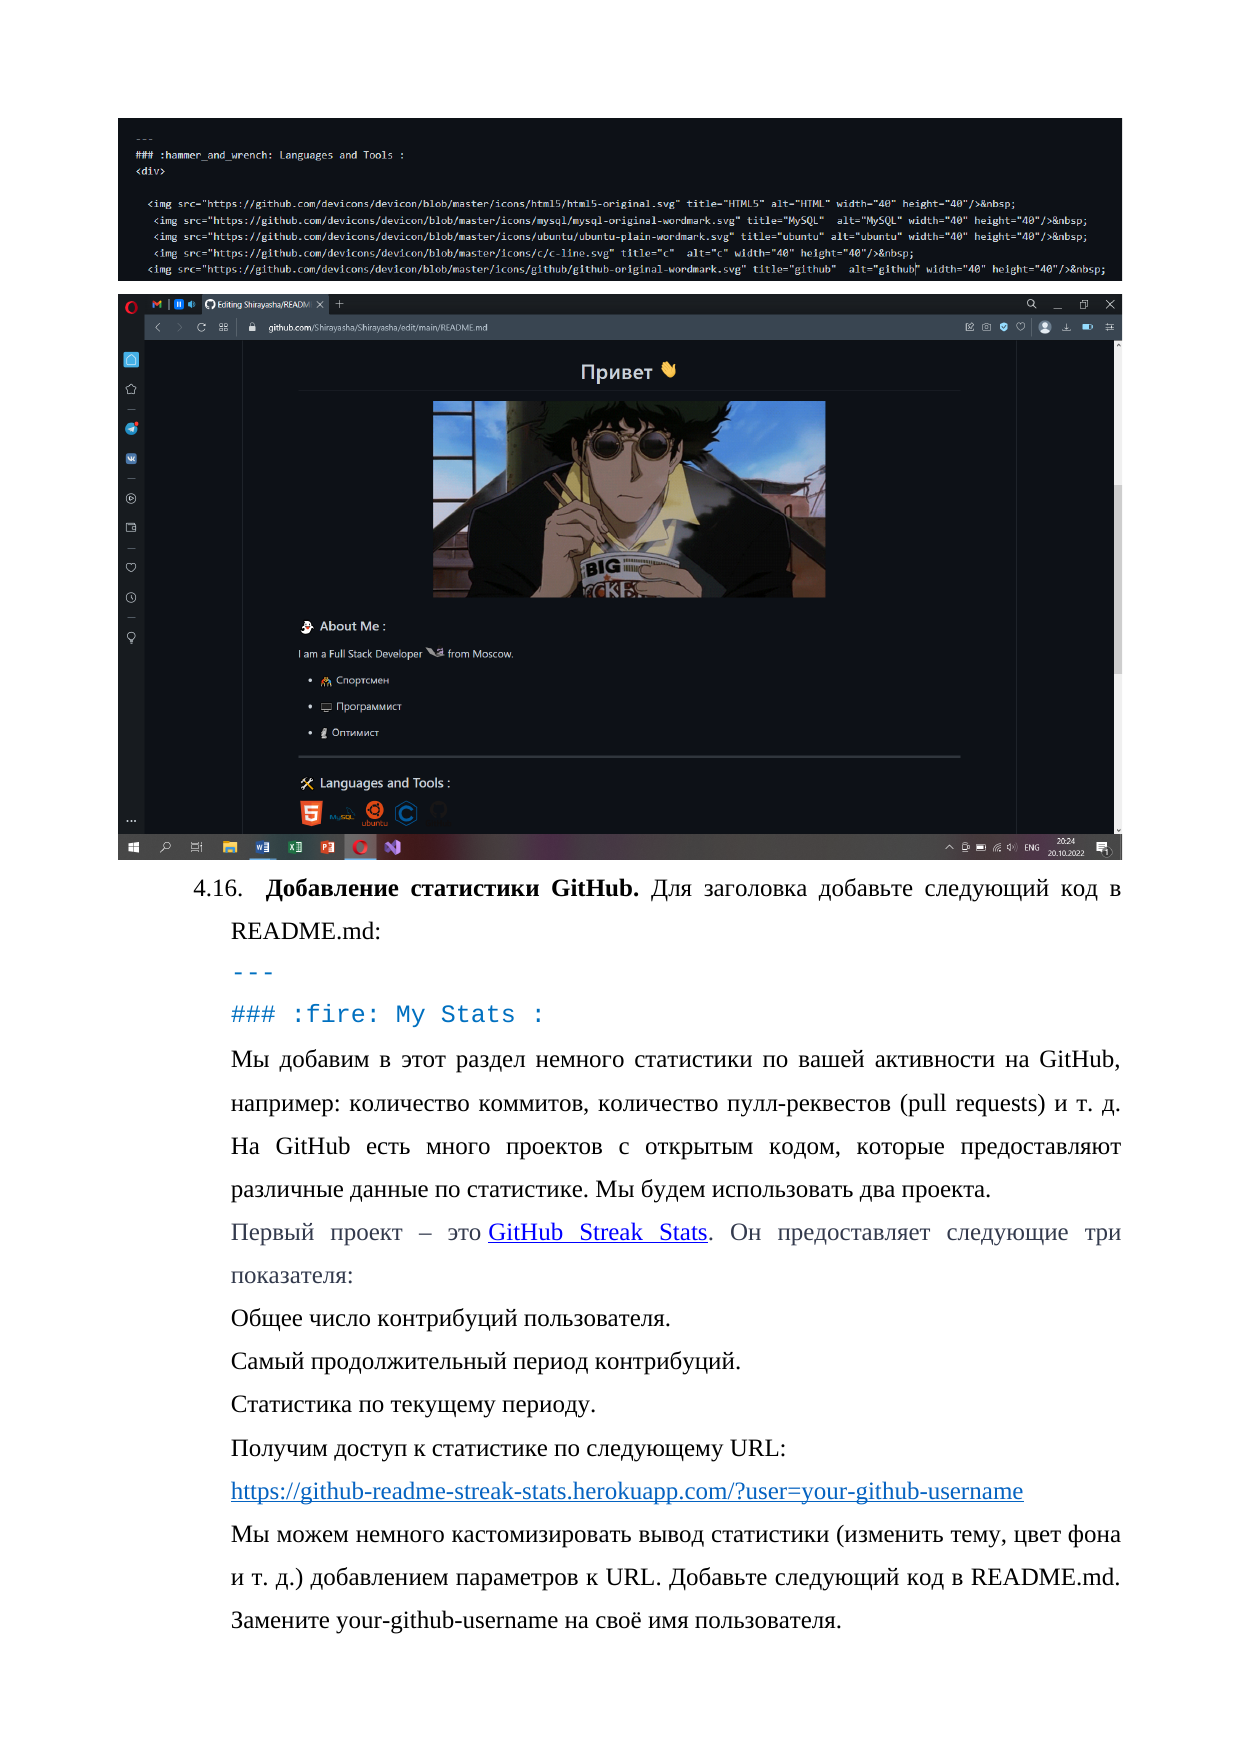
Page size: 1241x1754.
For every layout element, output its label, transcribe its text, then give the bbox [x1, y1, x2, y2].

list Первый проект – это GitHub Streak Stats. Он предоставляет следующие три показателя: [231, 1246, 1122, 1289]
list --- [231, 959, 1122, 988]
picture [118, 118, 1123, 281]
picture [118, 294, 1123, 860]
list Получим доступ к статистике по следующему URL: [231, 1433, 1122, 1461]
list Добавление статистики GitHub. Для заголовка добавьте следующий код в README.md: [193, 873, 1122, 945]
list Самый продолжительный период контрибуций. [231, 1346, 1122, 1375]
list https://github-readme-streak-stats.herokuapp.com/?user=your-github-username [231, 1476, 1122, 1504]
list Статистика по текущему периоду. [231, 1389, 1122, 1418]
list Общее число контрибуций пользователя. [231, 1303, 1122, 1332]
list ### :fire: My Stats : [231, 1002, 1122, 1030]
list Мы можем немного кастомизировать вывод статистики (изменить тему, цвет фона и т. д.) добавлением параметров к URL. Добавьте следующий код в README.md. Замените your-github-username на своё имя пользователя. [231, 1519, 1122, 1634]
list Мы добавим в этот раздел немного статистики по вашей активности на GitHub, например: количество коммитов, количество пулл-реквестов (pull requests) и т. д. На GitHub есть много проектов с открытым кодом, которые предоставляют различные данные по статистике. Мы будем использовать два проекта. [231, 1044, 1122, 1203]
